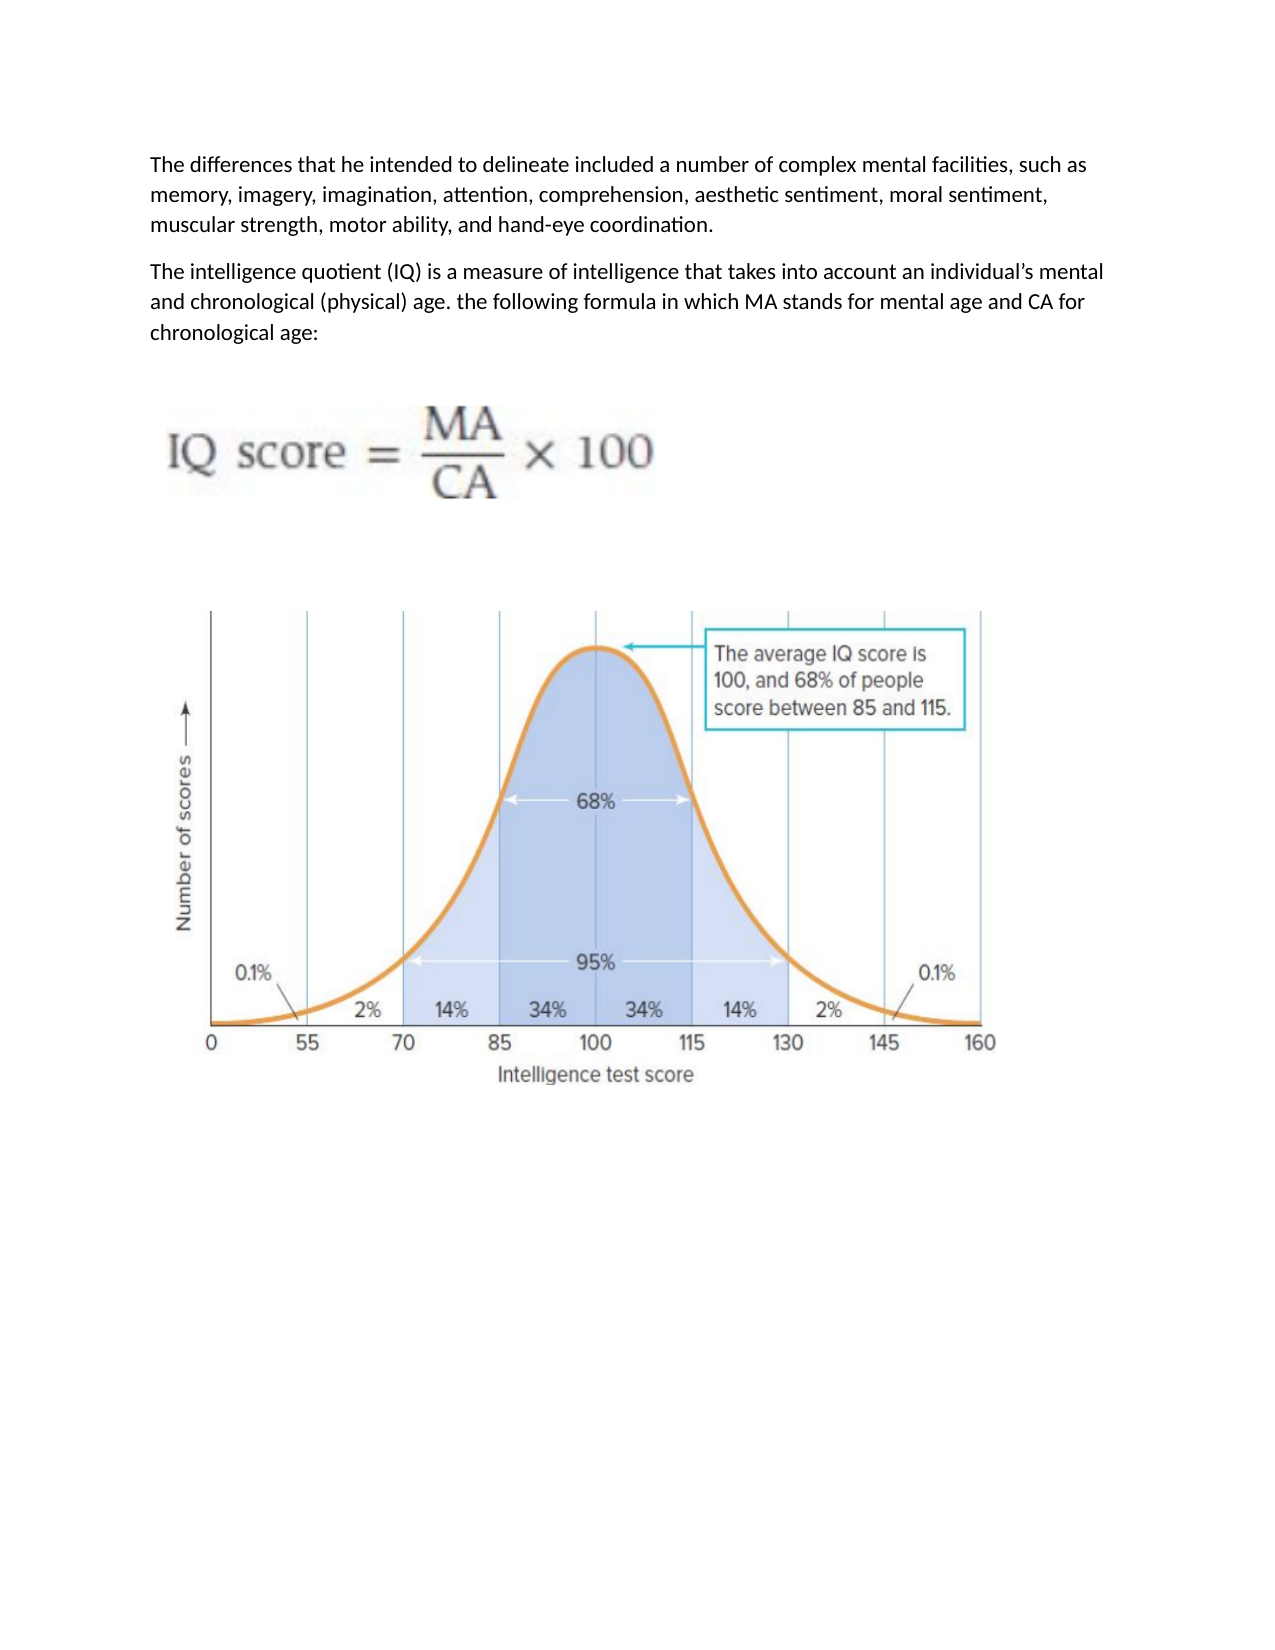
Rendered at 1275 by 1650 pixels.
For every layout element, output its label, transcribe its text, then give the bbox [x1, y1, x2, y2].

picture [150, 581, 1018, 1085]
text The differences that he intended to delineate included a number of complex mental facilities, such as memory, imagery, imagination, attention, comprehension, aesthetic sentiment, moral sentiment, muscular strength, motor ability, and hand-eye coordination. [150, 150, 1125, 238]
text The intelligence quotient (IQ) is a measure of intelligence that takes into account an individual’s mental and chronological (physical) age. the following formula in which MA stands for mental age and CA for chronological age: [150, 257, 1125, 346]
picture [150, 364, 759, 516]
